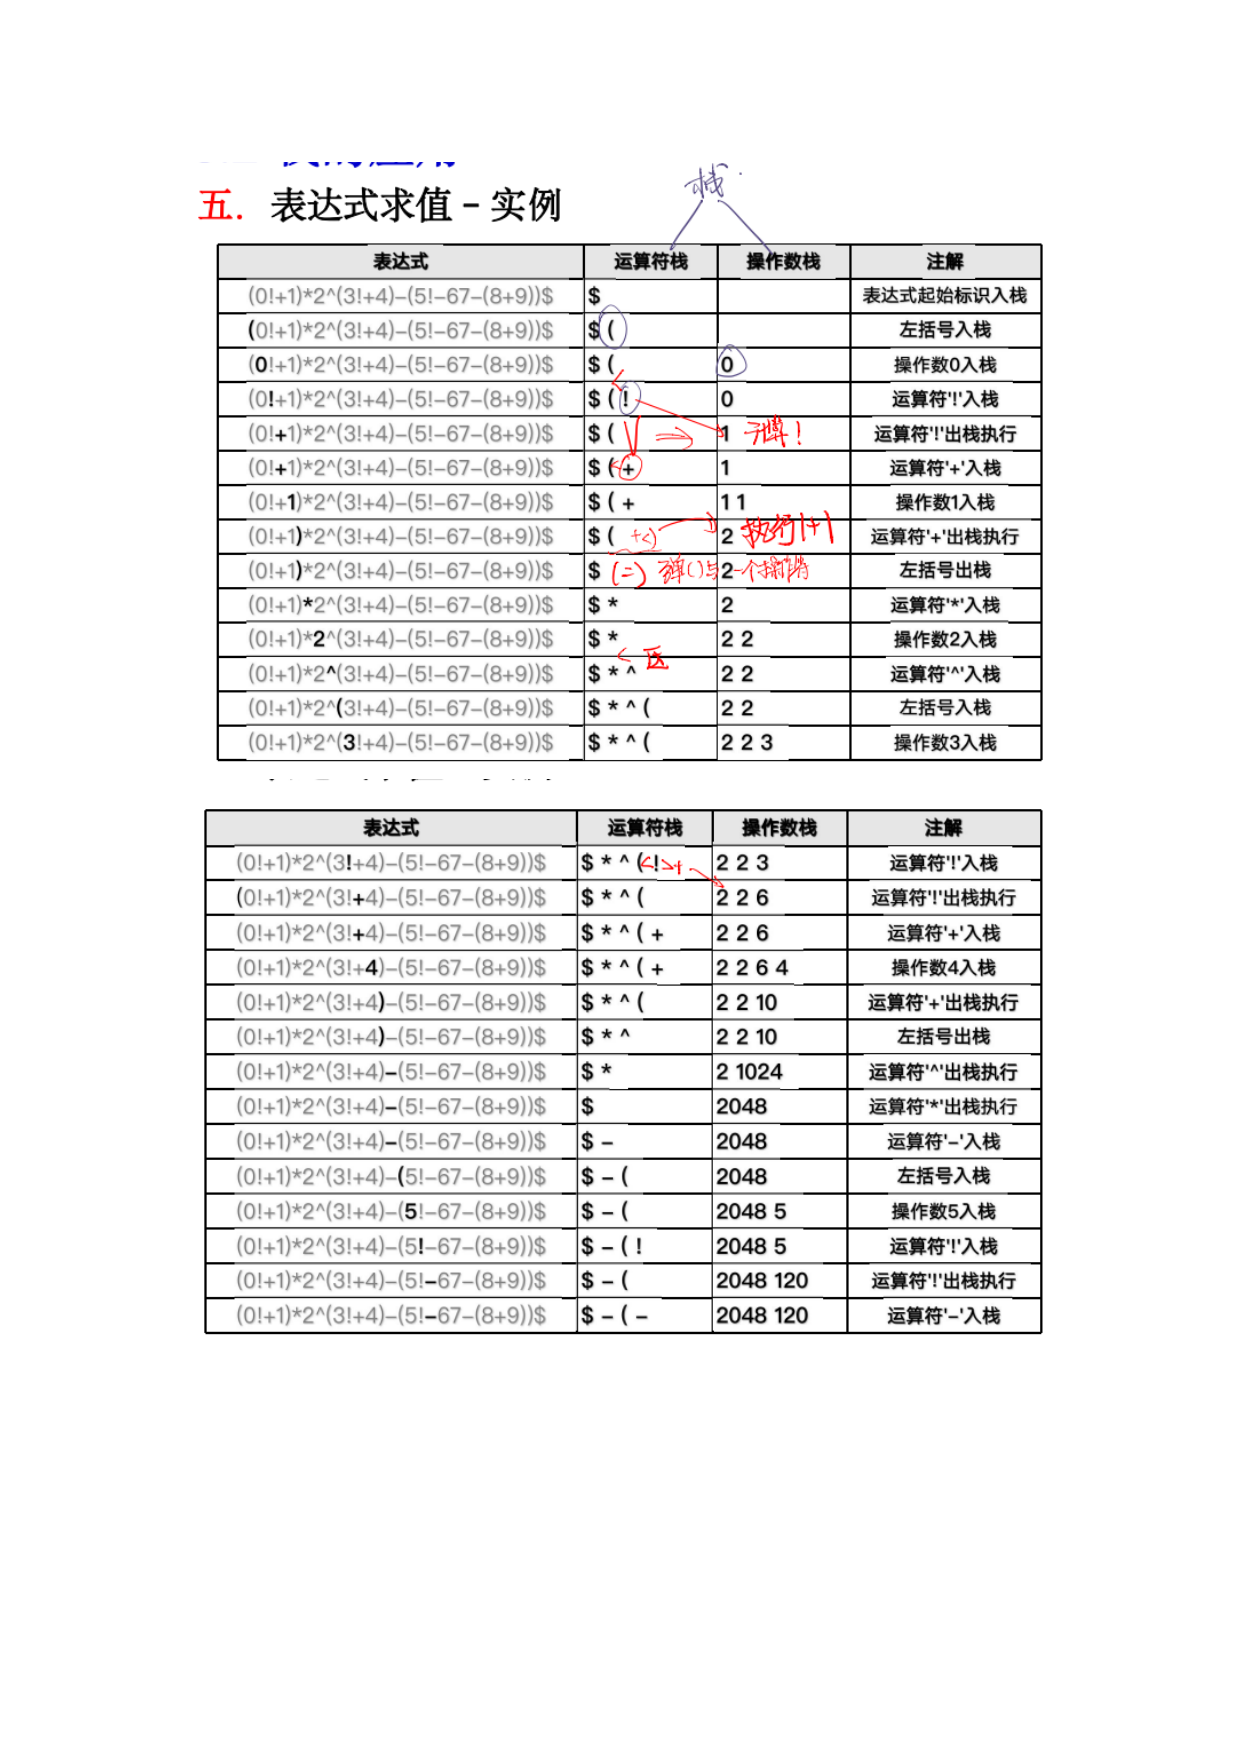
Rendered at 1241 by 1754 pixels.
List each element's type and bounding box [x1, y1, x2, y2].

picture [187, 779, 1053, 1347]
picture [187, 162, 1053, 775]
